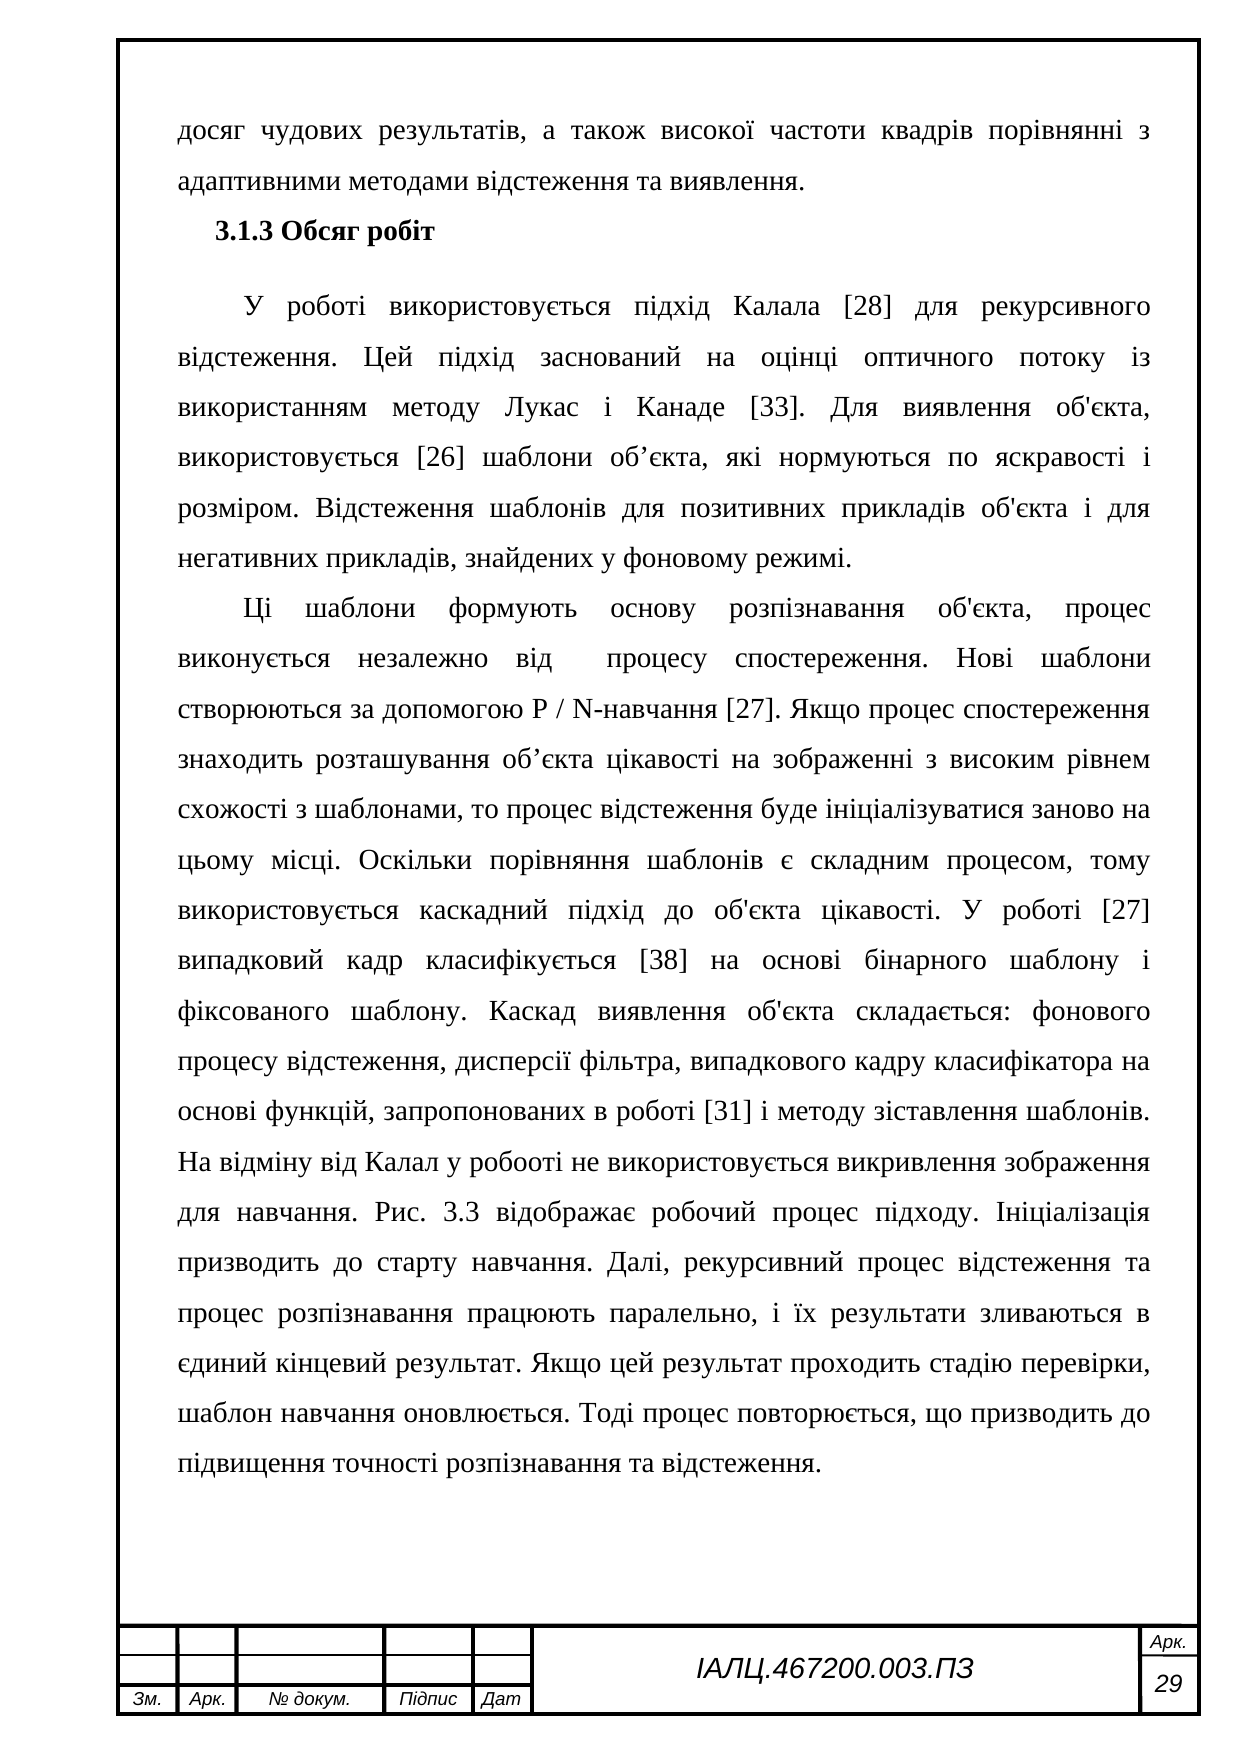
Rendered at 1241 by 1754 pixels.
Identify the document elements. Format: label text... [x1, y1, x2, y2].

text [177, 112, 1152, 196]
text У роботі використовується підхід Калала [28] для рекурсивного відстеження. Цей підхід заснований на оцінці оптичного потоку із використанням методу Лукас і Канаде [33]. Для виявлення об'єкта, використовується [26] шаблони об’єкта, які нормуються по яскравості і розміром. Відстеження шаблонів для позитивних прикладів об'єкта і для негативних прикладів, знайдених у фоновому режимі. [177, 288, 1152, 573]
text Ці шаблони формують основу розпізнавання об'єкта, процес виконується незалежно від процесу спостереження. Нові шаблони створюються за допомогою P / N-навчання [27]. Якщо процес спостереження знаходить розташування об’єкта цікавості на зображенні з високим рівнем схожості з шаблонами, то процес відстеження буде ініціалізуватися заново на цьому місці. Оскільки порівняння шаблонів є складним процесом, тому використовується каскадний підхід до об'єкта цікавості. У роботі [27] випадковий кадр класифікується [38] на основі бінарного шаблону і фіксованого шаблону. Каскад виявлення об'єкта складається: фонового процесу відстеження, дисперсії фільтра, випадкового кадру класифікатора на основі функцій, запропонованих в роботі [31] і методу зіставлення шаблонів. На відміну від Калал у робооті не використовується викривлення зображення для навчання. Рис. 3.3 відображає робочий процес підходу. Ініціалізація призводить до старту навчання. Далі, рекурсивний процес відстеження та процес розпізнавання працюють паралельно, і їх результати зливаються в єдиний кінцевий результат. Якщо цей результат проходить стадію перевірки, шаблон навчання оновлюється. Тоді процес повторюється, що призводить до підвищення точності розпізнавання та відстеження. [177, 590, 1152, 1479]
subtitle Обсяг робіт [215, 213, 1152, 247]
